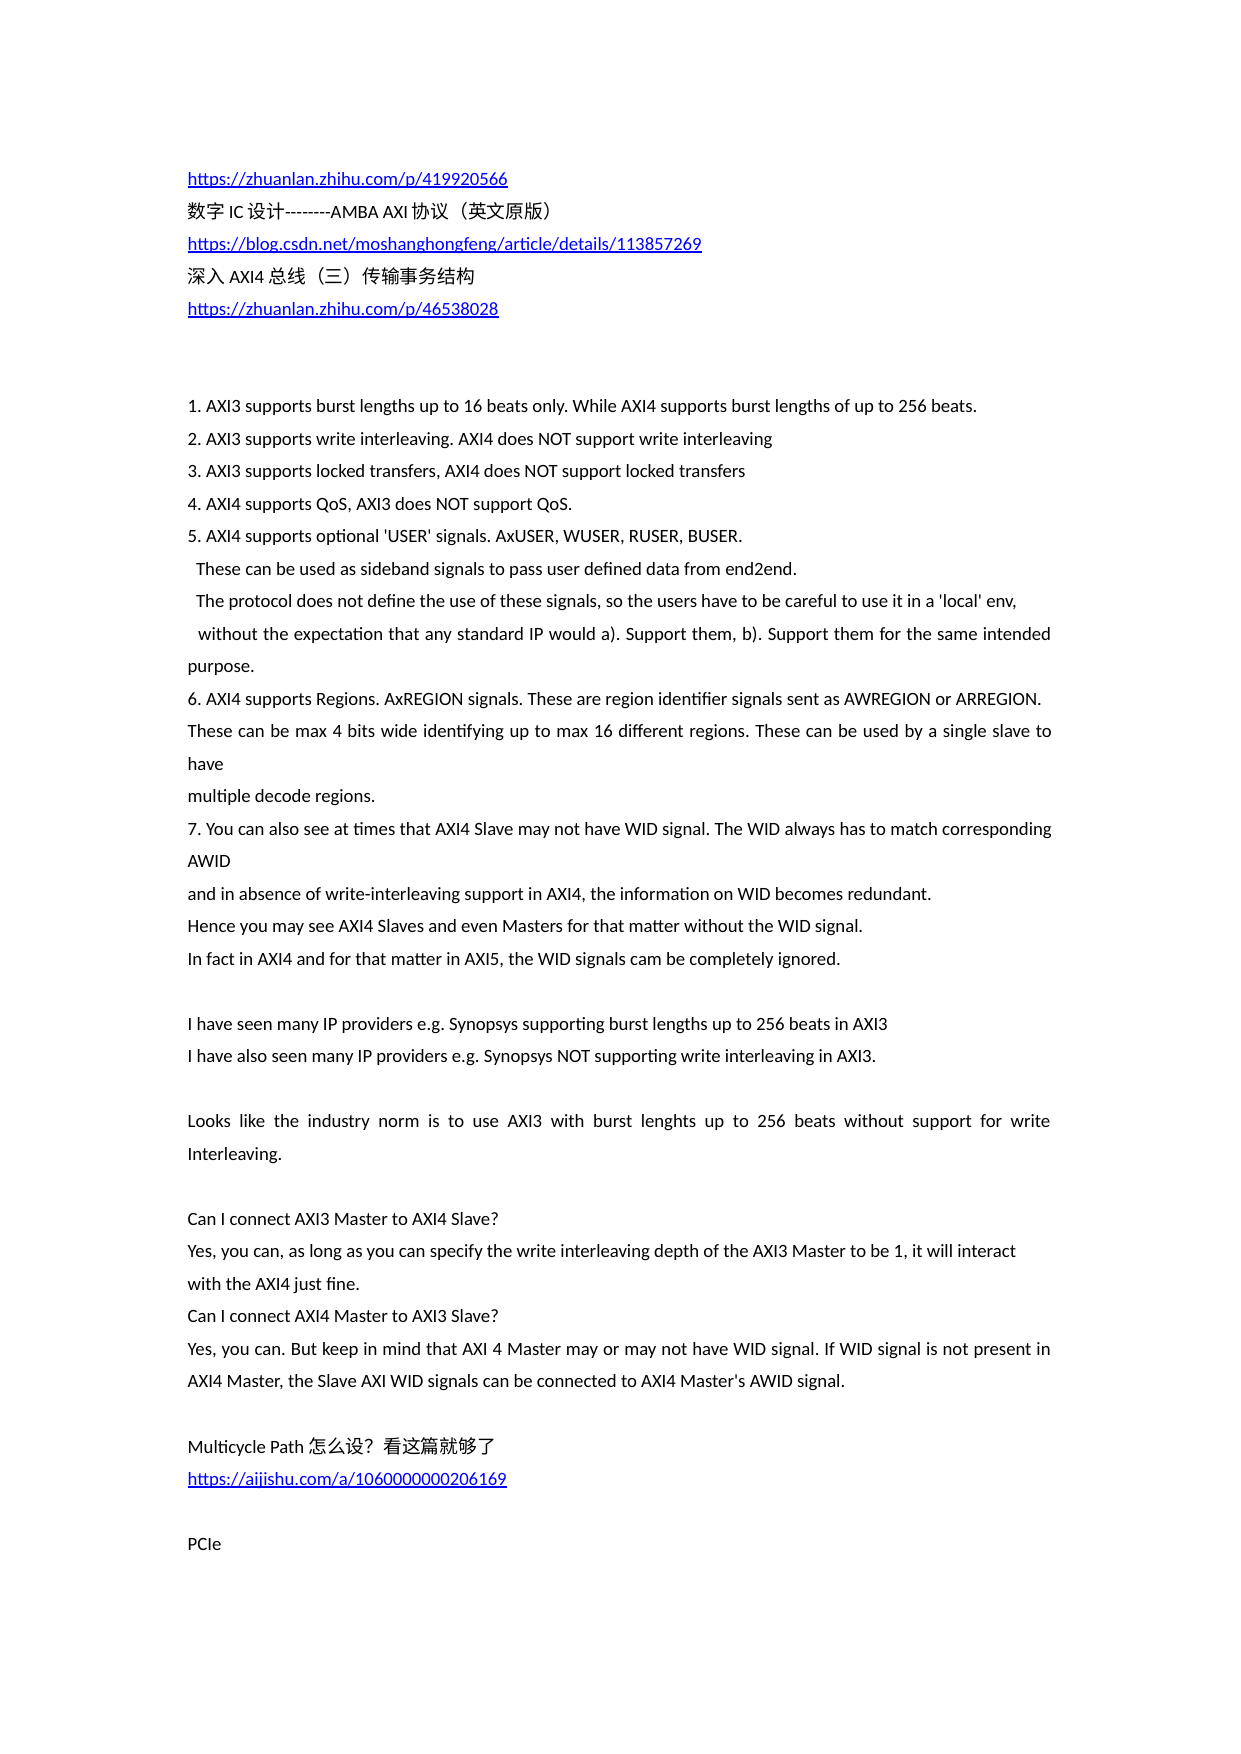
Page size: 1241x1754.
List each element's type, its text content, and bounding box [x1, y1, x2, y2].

text 1. AXI3 supports burst lengths up to 16 beats only. While AXI4 supports burst lengths of up to 256 beats. [187, 389, 1053, 422]
text with the AXI4 just fine. [187, 1267, 1053, 1299]
text Yes, you can. But keep in mind that AXI 4 Master may or may not have WID signal. If WID signal is not present in AXI4 Master, the Slave AXI WID signals can be connected to AXI4 Master's AWID signal. [187, 1332, 1053, 1397]
text https://zhuanlan.zhihu.com/p/46538028 [187, 292, 1053, 324]
text 7. You can also see at times that AXI4 Slave may not have WID signal. The WID always has to match corresponding AWID [187, 812, 1053, 877]
text Looks like the industry norm is to use AXI3 with burst lenghts up to 256 beats without support for write Interleaving. [187, 1104, 1053, 1169]
text 5. AXI4 supports optional 'USER' signals. AxUSER, WUSER, RUSER, BUSER. [187, 519, 1053, 552]
text The protocol does not define the use of these signals, so the users have to be careful to use it in a 'local' env, [187, 584, 1053, 617]
text https://aijishu.com/a/1060000000206169 [187, 1462, 1053, 1494]
text 3. AXI3 supports locked transfers, AXI4 does NOT support locked transfers [187, 454, 1053, 487]
text I have seen many IP providers e.g. Synopsys supporting burst lengths up to 256 beats in AXI3 [187, 1007, 1053, 1039]
text without the expectation that any standard IP would a). Support them, b). Support them for the same intended purpose. [187, 617, 1053, 682]
text PCIe [187, 1527, 1053, 1559]
text https://blog.csdn.net/moshanghongfeng/article/details/113857269 [187, 227, 1053, 259]
text 6. AXI4 supports Regions. AxREGION signals. These are region identifier signals sent as AWREGION or ARREGION. [187, 682, 1053, 714]
text Can I connect AXI4 Master to AXI3 Slave? [187, 1299, 1053, 1332]
text and in absence of write-interleaving support in AXI4, the information on WID becomes redundant. [187, 877, 1053, 909]
text 深入 AXI4 总线（三）传输事务结构 [187, 259, 1053, 292]
text 4. AXI4 supports QoS, AXI3 does NOT support QoS. [187, 487, 1053, 519]
text 2. AXI3 supports write interleaving. AXI4 does NOT support write interleaving [187, 422, 1053, 454]
text These can be used as sideband signals to pass user defined data from end2end. [187, 552, 1053, 584]
text 数字IC设计--------AMBA AXI协议（英文原版） [187, 194, 1053, 227]
text These can be max 4 bits wide identifying up to max 16 different regions. These can be used by a single slave to have [187, 714, 1053, 779]
text Multicycle Path怎么设？看这篇就够了 [187, 1429, 1053, 1462]
text Yes, you can, as long as you can specify the write interleaving depth of the AXI3 Master to be 1, it will interact [187, 1234, 1053, 1267]
text Hence you may see AXI4 Slaves and even Masters for that matter without the WID signal. [187, 909, 1053, 942]
text In fact in AXI4 and for that matter in AXI5, the WID signals cam be completely ignored. [187, 942, 1053, 974]
text I have also seen many IP providers e.g. Synopsys NOT supporting write interleaving in AXI3. [187, 1039, 1053, 1072]
text Can I connect AXI3 Master to AXI4 Slave? [187, 1202, 1053, 1234]
text multiple decode regions. [187, 779, 1053, 812]
text https://zhuanlan.zhihu.com/p/419920566 [187, 162, 1053, 194]
